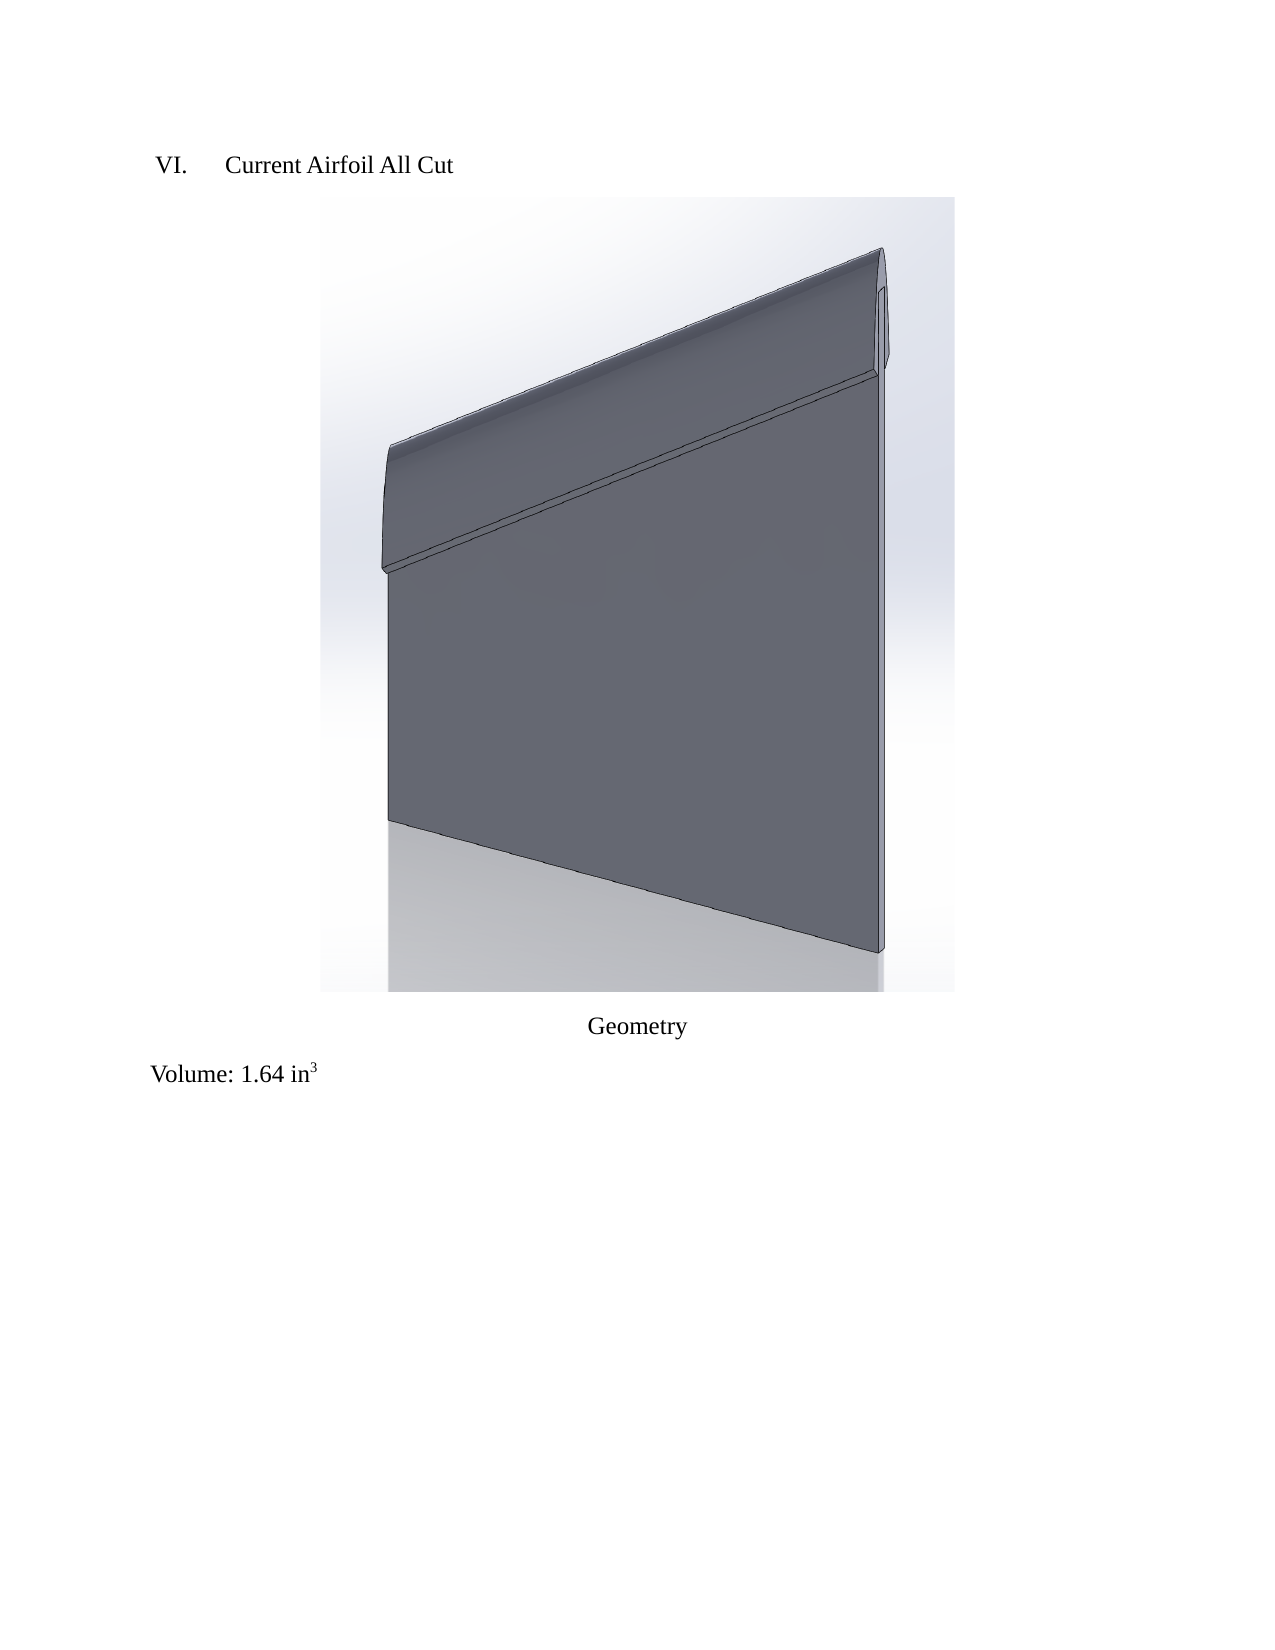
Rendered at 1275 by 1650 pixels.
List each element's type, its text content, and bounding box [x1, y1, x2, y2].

text Geometry [150, 1011, 1125, 1040]
list Current Airfoil All Cut [187, 150, 1125, 179]
text Volume: 1.64 in3 [150, 1059, 1125, 1087]
picture [320, 197, 955, 992]
